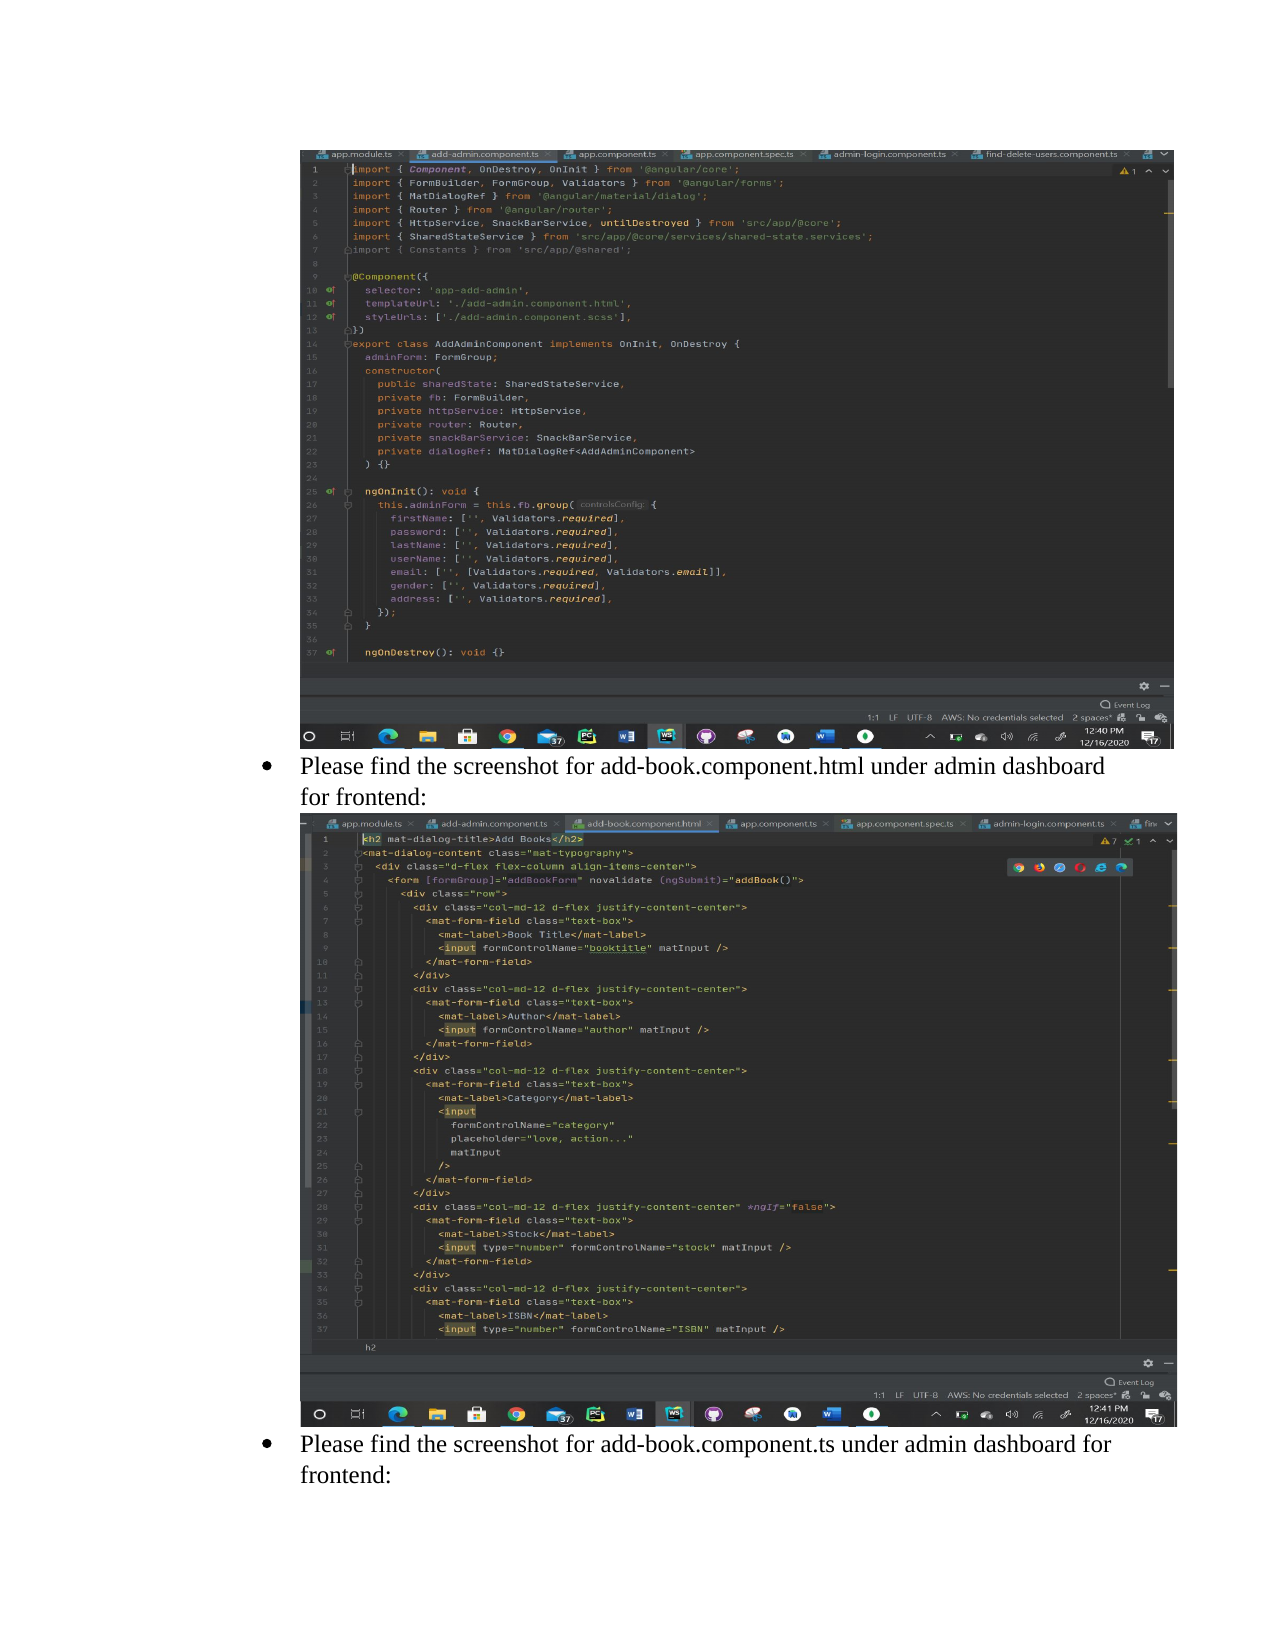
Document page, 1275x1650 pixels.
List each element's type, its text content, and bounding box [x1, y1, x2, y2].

picture [300, 150, 1174, 749]
list Please find the screenshot for add-book.component.ts under admin dashboard for frontend: [262, 1429, 1125, 1489]
list Please find the screenshot for add-book.component.html under admin dashboard for frontend: [262, 751, 1125, 811]
picture [300, 813, 1178, 1427]
